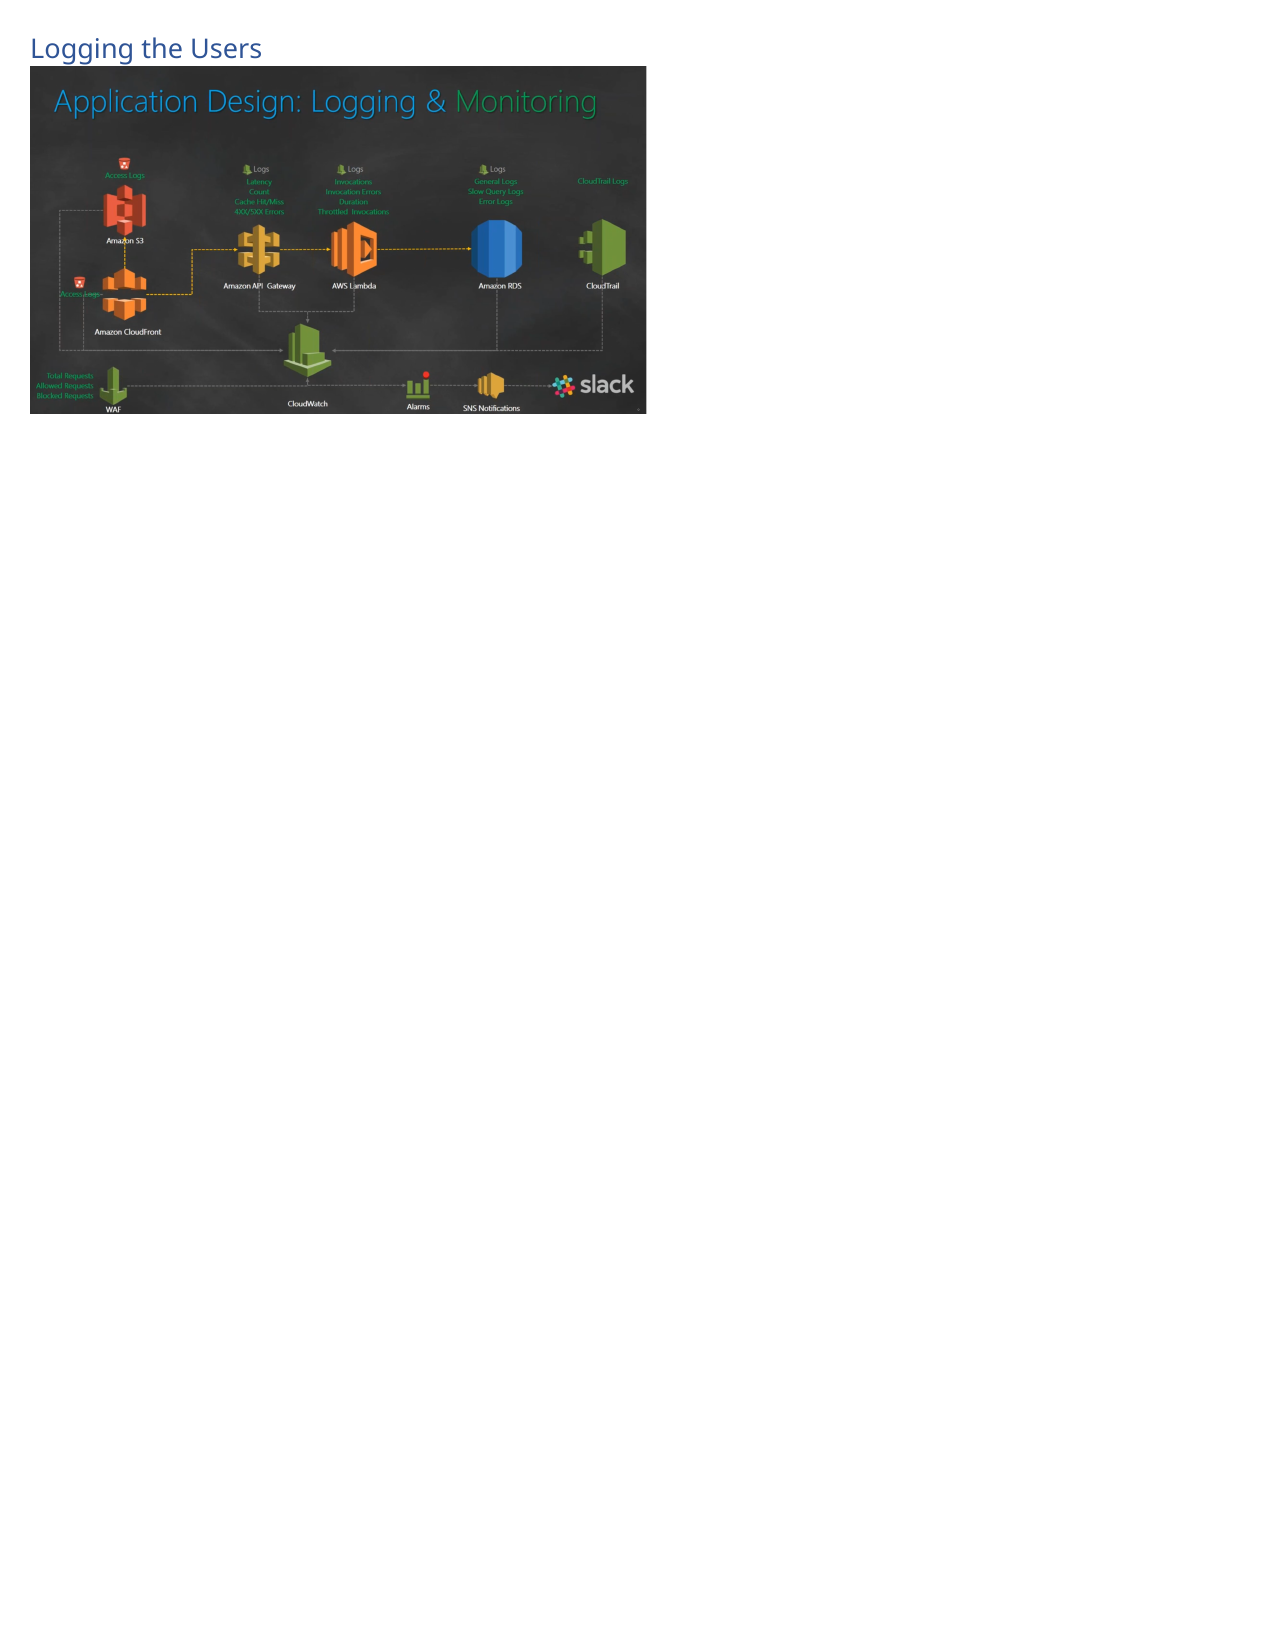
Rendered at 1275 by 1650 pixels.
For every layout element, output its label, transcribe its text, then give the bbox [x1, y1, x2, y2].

picture [30, 66, 647, 414]
subtitle Logging the Users [30, 30, 1245, 67]
